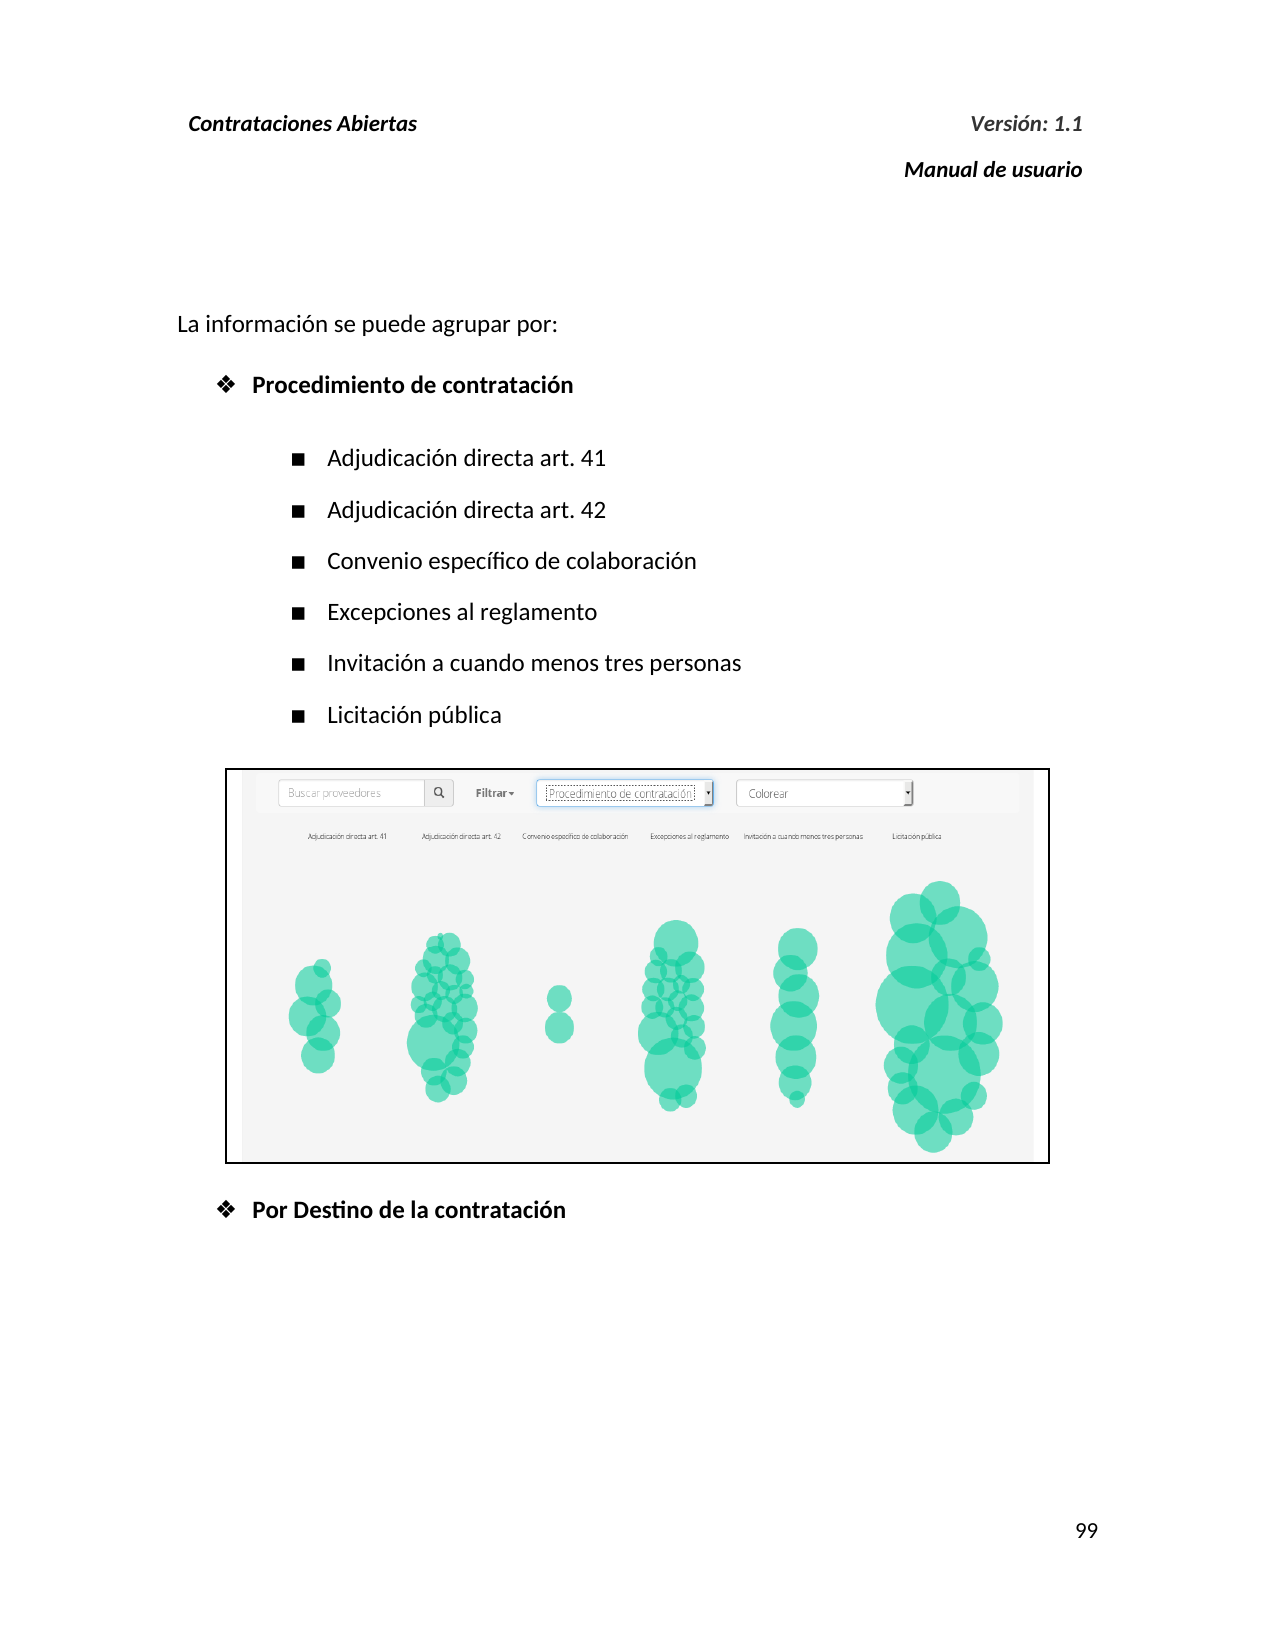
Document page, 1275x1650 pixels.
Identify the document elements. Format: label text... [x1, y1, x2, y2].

list Licitación pública [289, 686, 1098, 737]
picture [227, 770, 1048, 1162]
list Adjudicación directa art. 42 [289, 481, 1098, 532]
list Por Destino de la contratación [214, 1194, 1098, 1225]
list Convenio específico de colaboración [289, 532, 1098, 583]
list Adjudicación directa art. 41 [289, 430, 1098, 481]
list Procedimiento de contratación [214, 369, 1098, 399]
list Invitación a cuando menos tres personas [289, 635, 1098, 686]
list Excepciones al reglamento [289, 583, 1098, 635]
text La información se puede agrupar por: [177, 308, 1098, 338]
